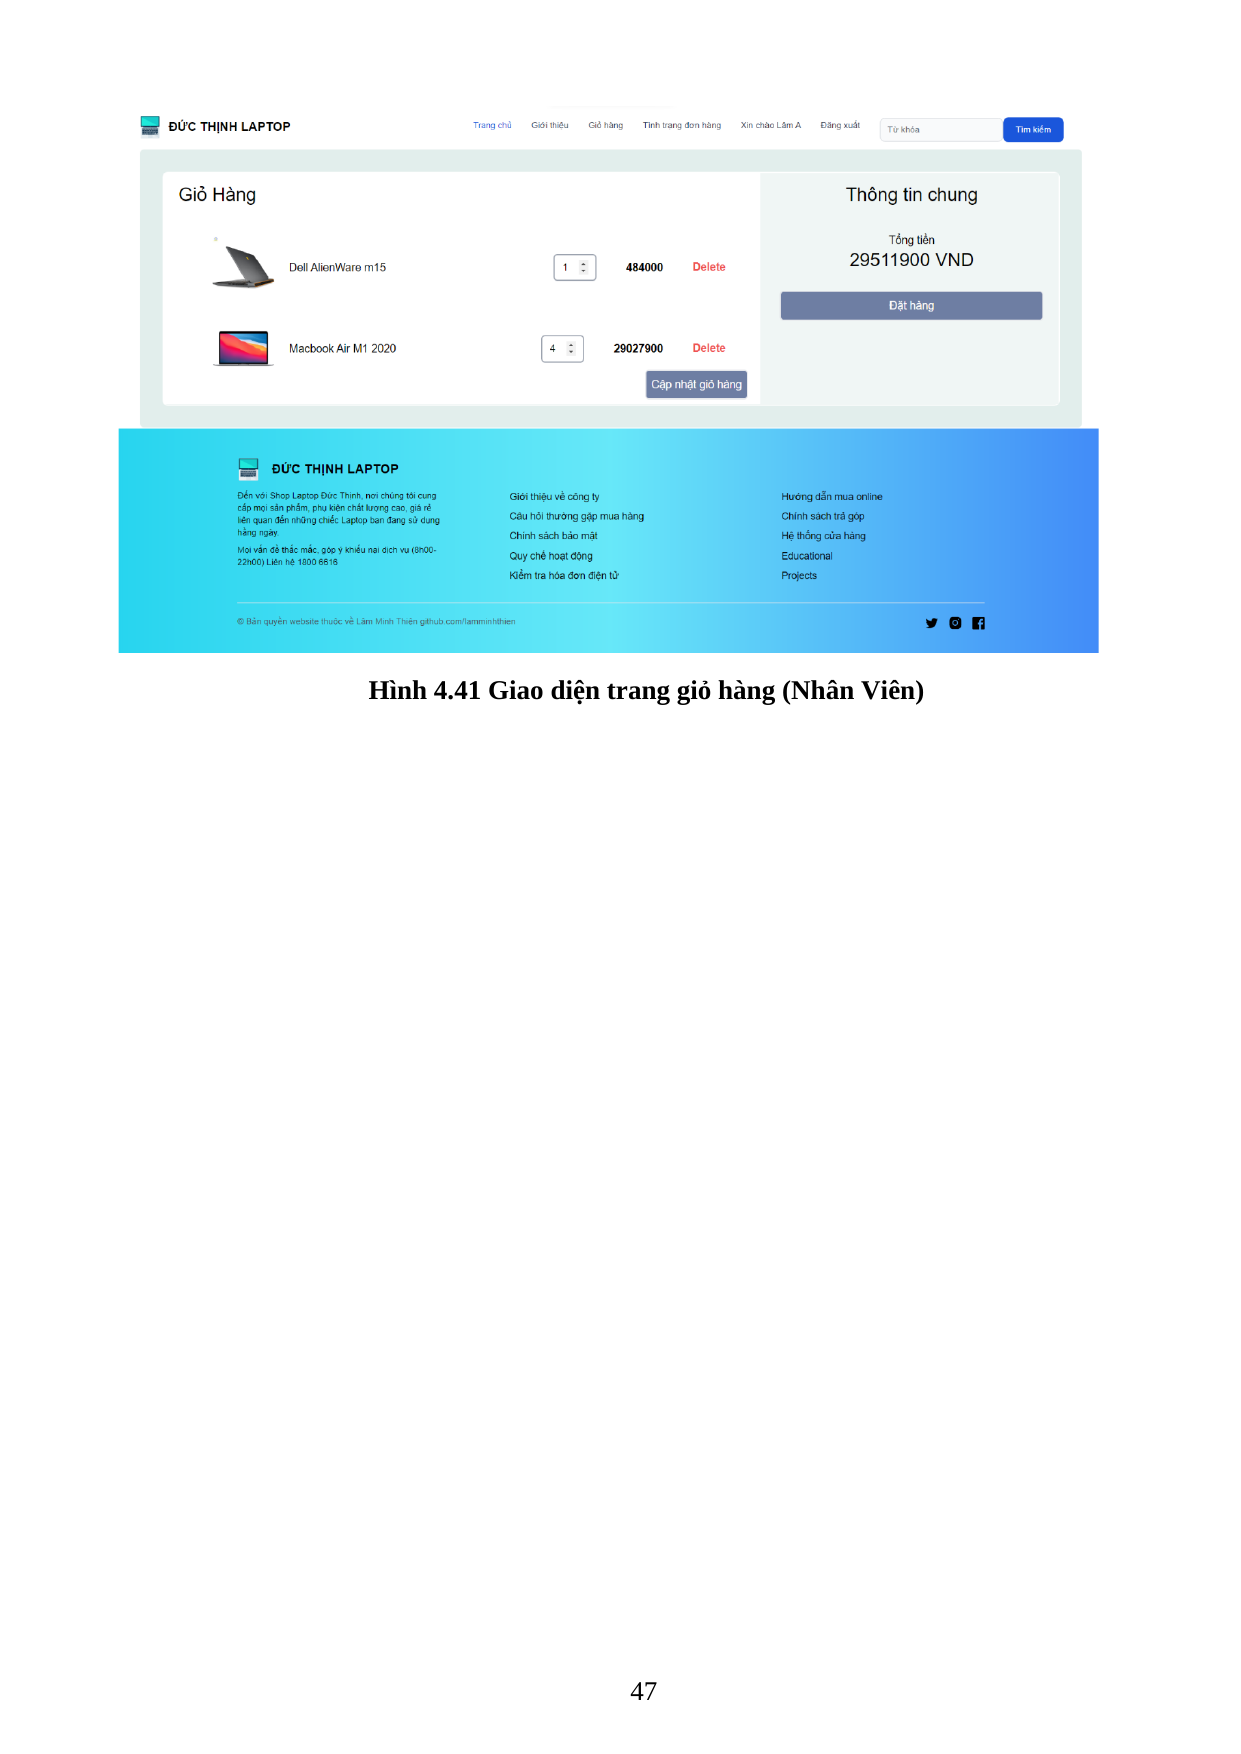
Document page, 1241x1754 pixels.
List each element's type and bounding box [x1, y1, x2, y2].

picture [118, 106, 1099, 653]
